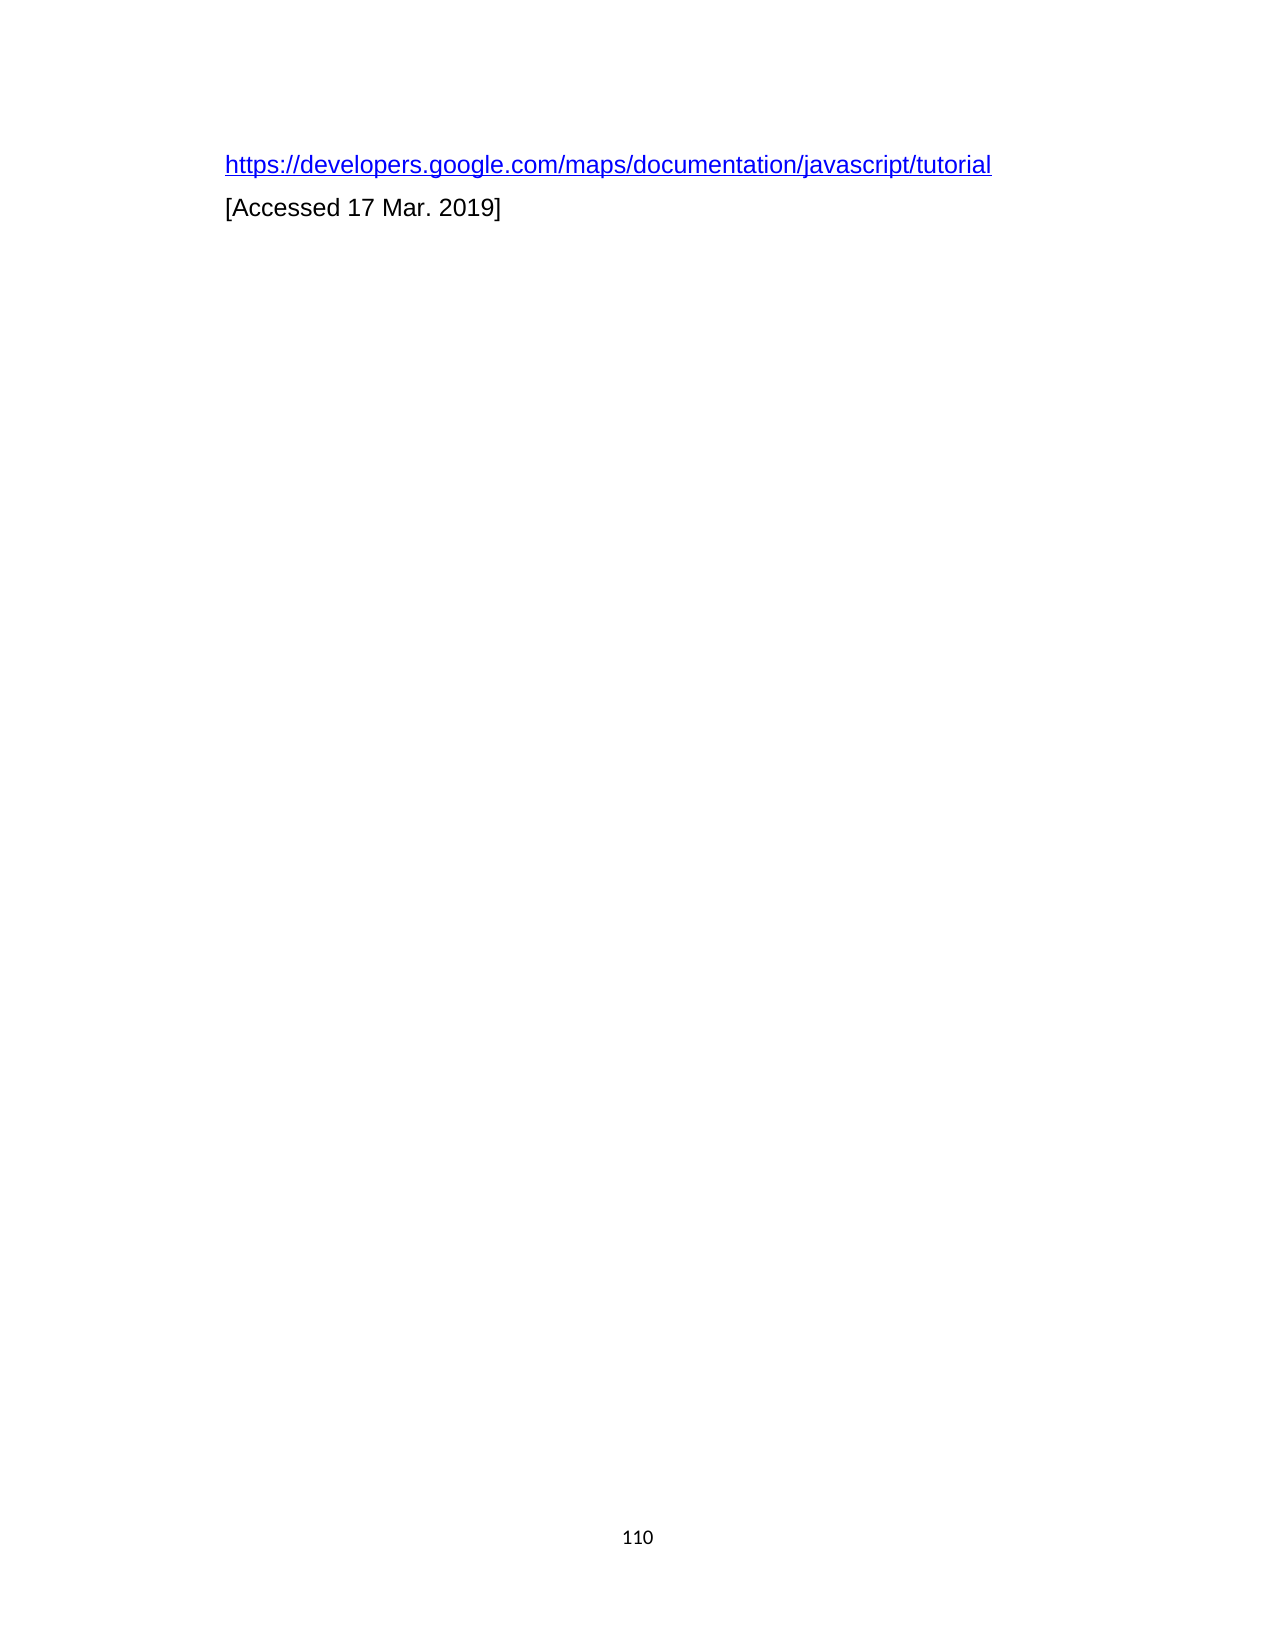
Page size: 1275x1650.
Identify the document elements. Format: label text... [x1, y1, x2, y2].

list https://developers.google.com/maps/documentation/javascript/tutorial [225, 150, 1125, 179]
list [Accessed 17 Mar. 2019] [225, 193, 1125, 222]
